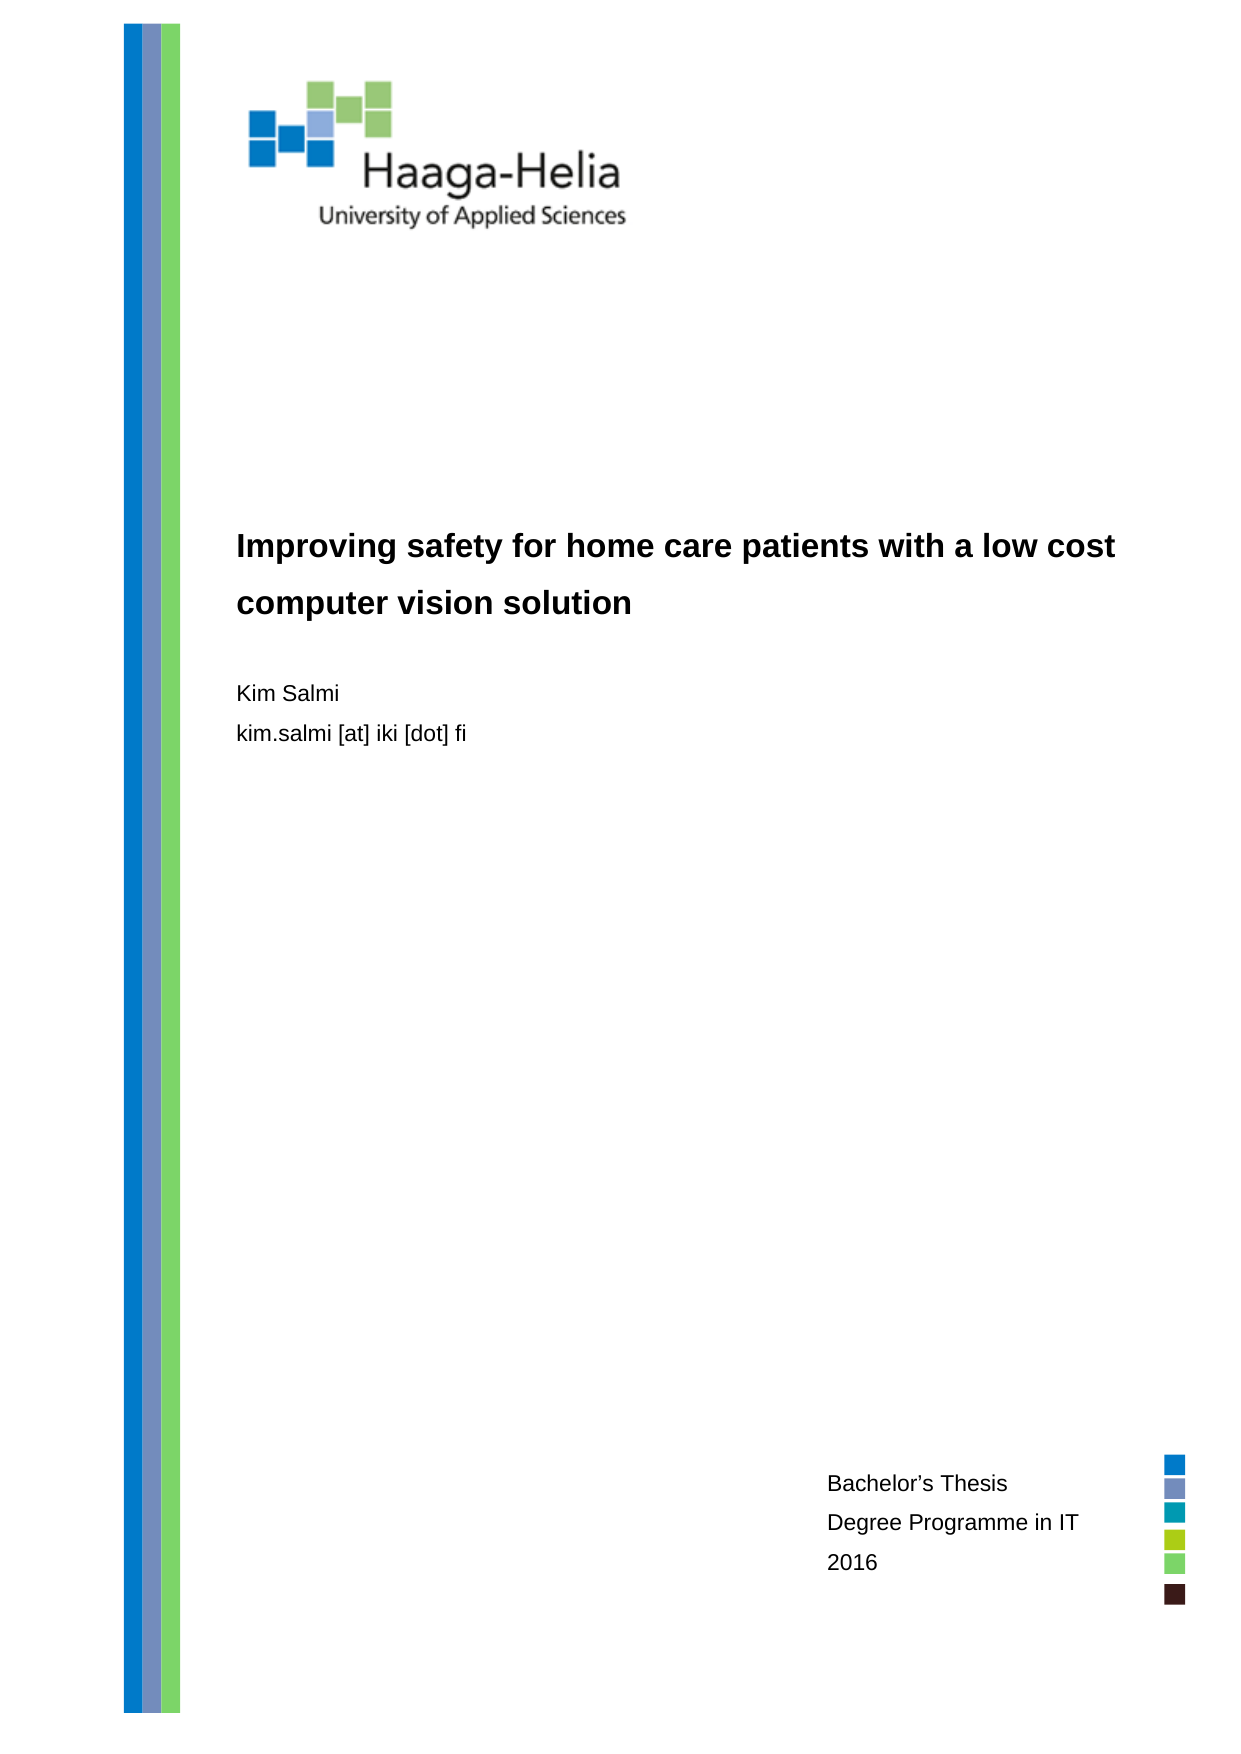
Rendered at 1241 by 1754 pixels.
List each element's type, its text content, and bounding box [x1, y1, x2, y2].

text Bachelor’s Thesis [236, 1470, 1152, 1496]
text Kim Salmi [236, 680, 1152, 707]
text Degree Programme in IT [236, 1509, 1152, 1536]
text kim.salmi [at] iki [dot] fi [236, 720, 1152, 746]
text Improving safety for home care patients with a low cost computer vision solution [236, 526, 1152, 622]
text 2016 [236, 1549, 1152, 1575]
picture [236, 80, 634, 237]
